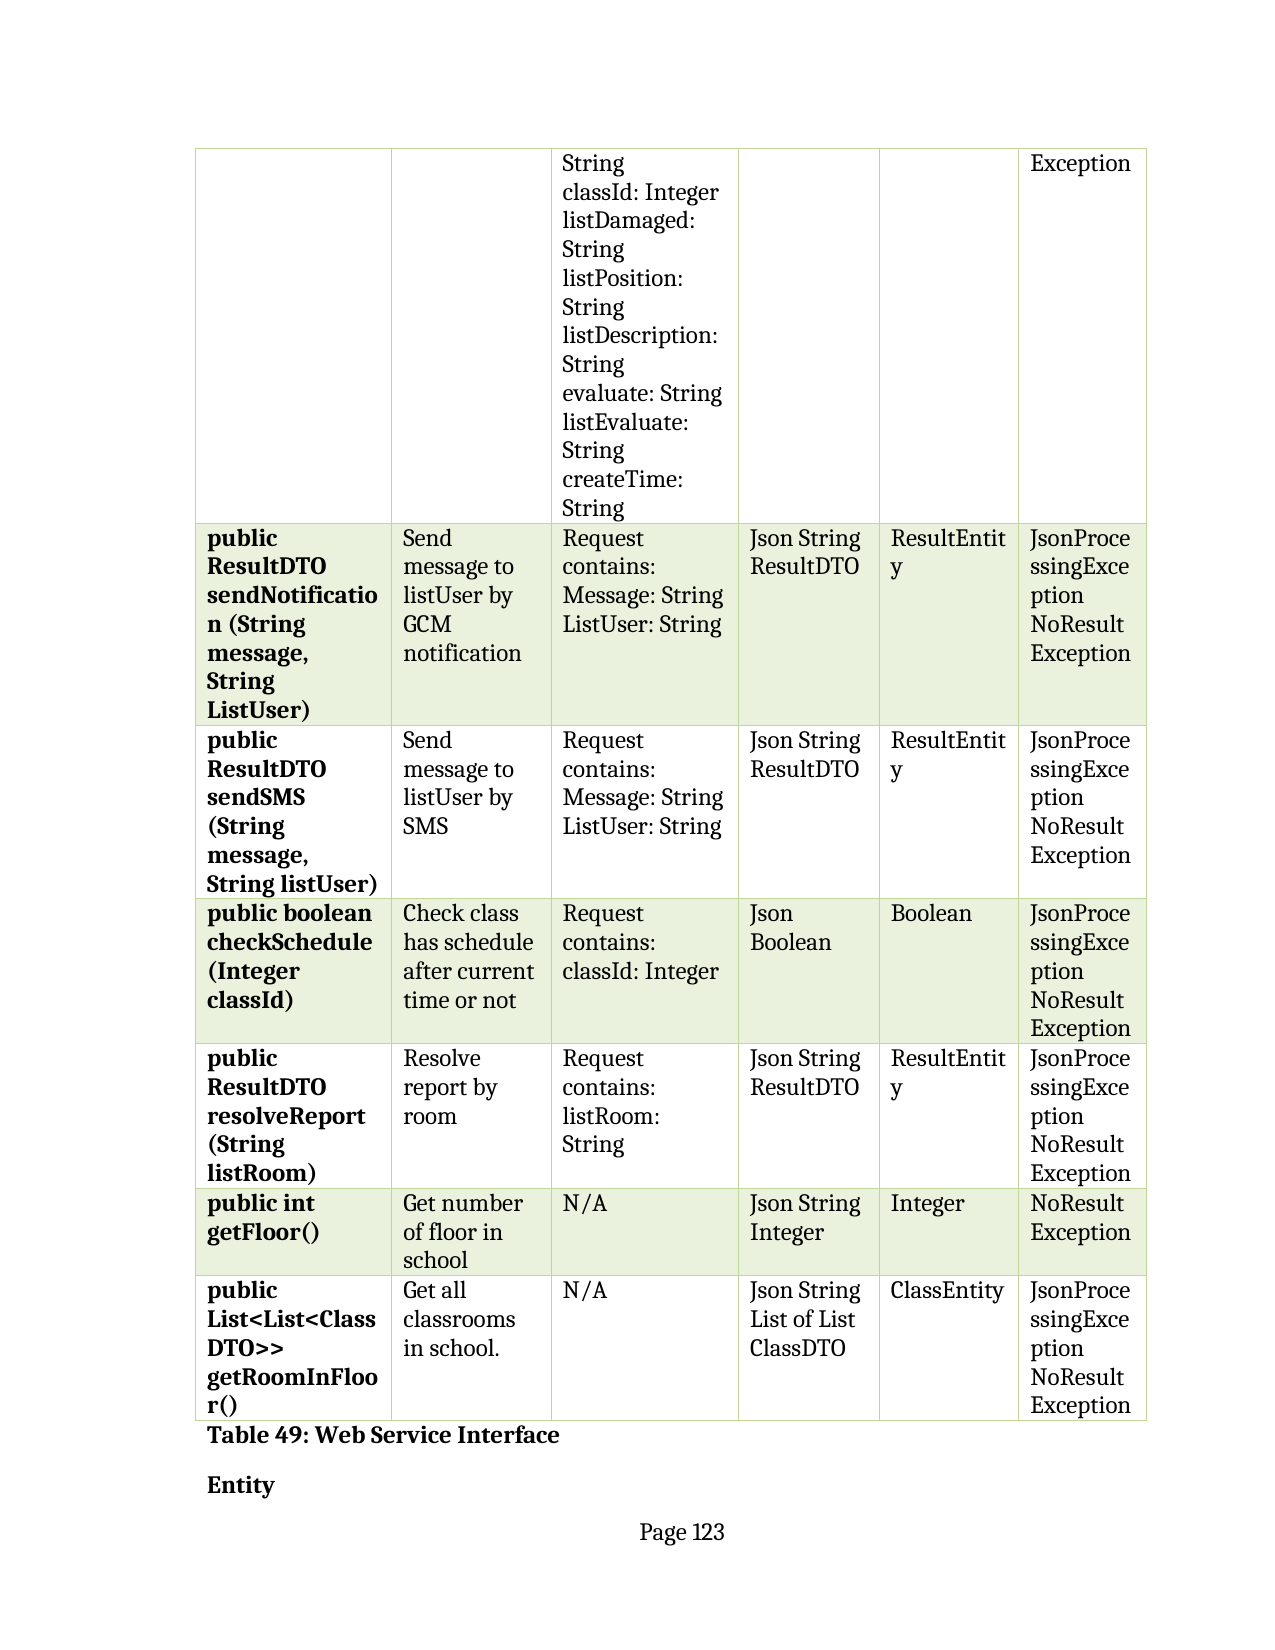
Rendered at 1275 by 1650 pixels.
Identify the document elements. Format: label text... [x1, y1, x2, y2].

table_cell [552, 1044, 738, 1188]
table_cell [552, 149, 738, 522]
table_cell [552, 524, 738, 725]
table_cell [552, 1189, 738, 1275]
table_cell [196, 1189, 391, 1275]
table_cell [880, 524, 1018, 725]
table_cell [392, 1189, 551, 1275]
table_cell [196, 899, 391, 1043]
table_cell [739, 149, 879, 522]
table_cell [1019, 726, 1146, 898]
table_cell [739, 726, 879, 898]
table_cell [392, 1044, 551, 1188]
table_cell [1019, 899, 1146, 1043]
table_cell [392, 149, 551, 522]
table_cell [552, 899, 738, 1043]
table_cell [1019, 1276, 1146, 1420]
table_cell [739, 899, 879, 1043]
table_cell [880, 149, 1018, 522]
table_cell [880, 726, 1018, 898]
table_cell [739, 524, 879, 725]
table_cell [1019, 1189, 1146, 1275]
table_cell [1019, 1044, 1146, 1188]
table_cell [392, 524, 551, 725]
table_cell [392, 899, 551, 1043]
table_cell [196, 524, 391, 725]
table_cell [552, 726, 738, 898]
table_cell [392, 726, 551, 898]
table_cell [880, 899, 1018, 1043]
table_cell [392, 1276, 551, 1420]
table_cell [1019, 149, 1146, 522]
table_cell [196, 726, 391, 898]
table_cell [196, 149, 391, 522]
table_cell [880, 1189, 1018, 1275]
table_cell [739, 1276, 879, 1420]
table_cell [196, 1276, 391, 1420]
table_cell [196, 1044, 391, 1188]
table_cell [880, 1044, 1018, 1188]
text Entity [207, 1471, 1157, 1499]
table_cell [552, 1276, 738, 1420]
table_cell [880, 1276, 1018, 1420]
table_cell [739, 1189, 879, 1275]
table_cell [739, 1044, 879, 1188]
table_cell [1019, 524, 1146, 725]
